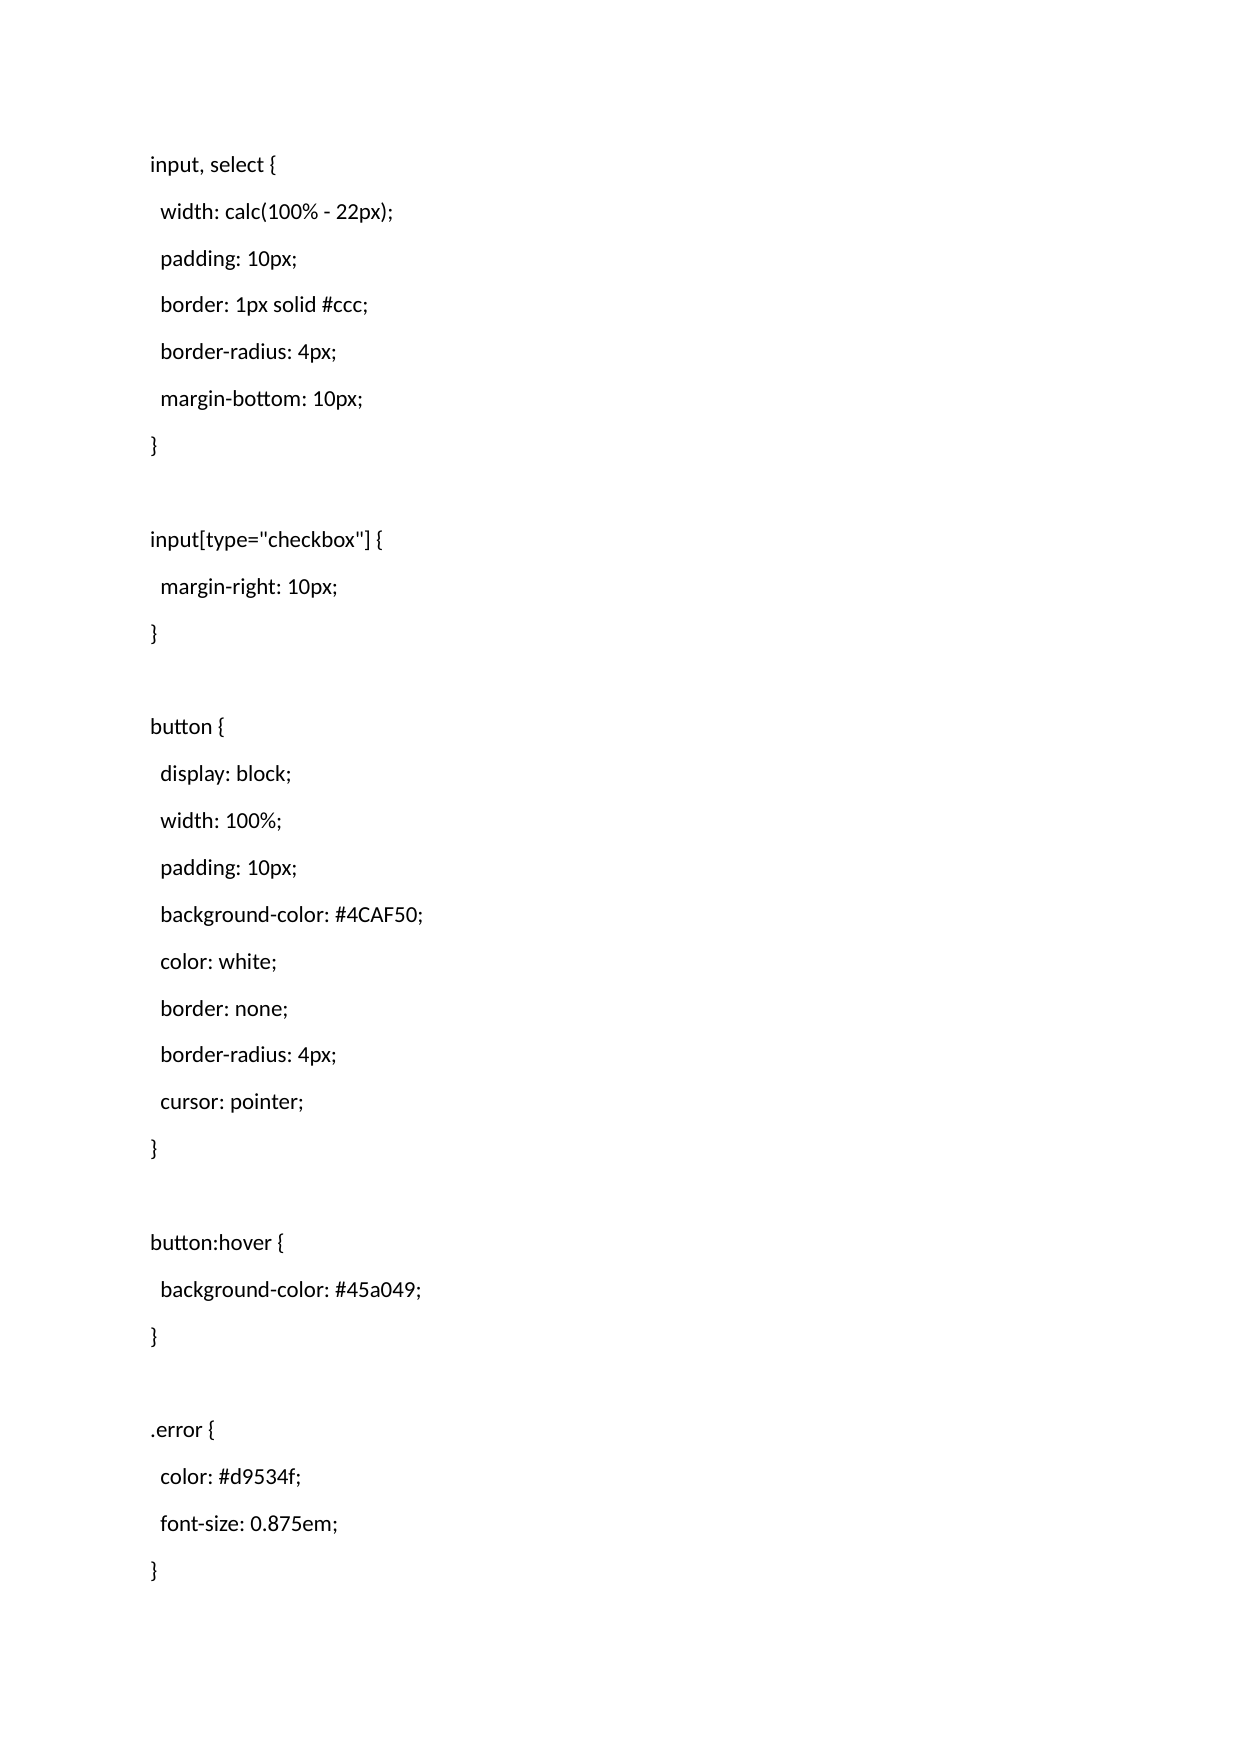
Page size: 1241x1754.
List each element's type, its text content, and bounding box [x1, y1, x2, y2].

text border-radius: 4px; [150, 1041, 1090, 1069]
text input[type="checkbox"] { [150, 525, 1090, 553]
text background-color: #45a049; [150, 1275, 1090, 1303]
text background-color: #4CAF50; [150, 900, 1090, 928]
text .error { [150, 1416, 1090, 1444]
text width: 100%; [150, 806, 1090, 834]
text border-radius: 4px; [150, 337, 1090, 366]
text margin-bottom: 10px; [150, 384, 1090, 412]
text button:hover { [150, 1228, 1090, 1256]
text } [150, 1322, 1090, 1350]
text input, select { [150, 150, 1090, 178]
text border: none; [150, 994, 1090, 1022]
text } [150, 1134, 1090, 1162]
text margin-right: 10px; [150, 572, 1090, 600]
text font-size: 0.875em; [150, 1509, 1090, 1537]
text width: calc(100% - 22px); [150, 197, 1090, 225]
text button { [150, 712, 1090, 741]
text } [150, 431, 1090, 459]
text } [150, 1556, 1090, 1584]
text padding: 10px; [150, 853, 1090, 881]
text display: block; [150, 759, 1090, 787]
text border: 1px solid #ccc; [150, 291, 1090, 319]
text color: #d9534f; [150, 1462, 1090, 1491]
text padding: 10px; [150, 244, 1090, 272]
text } [150, 619, 1090, 647]
text cursor: pointer; [150, 1087, 1090, 1116]
text color: white; [150, 947, 1090, 975]
